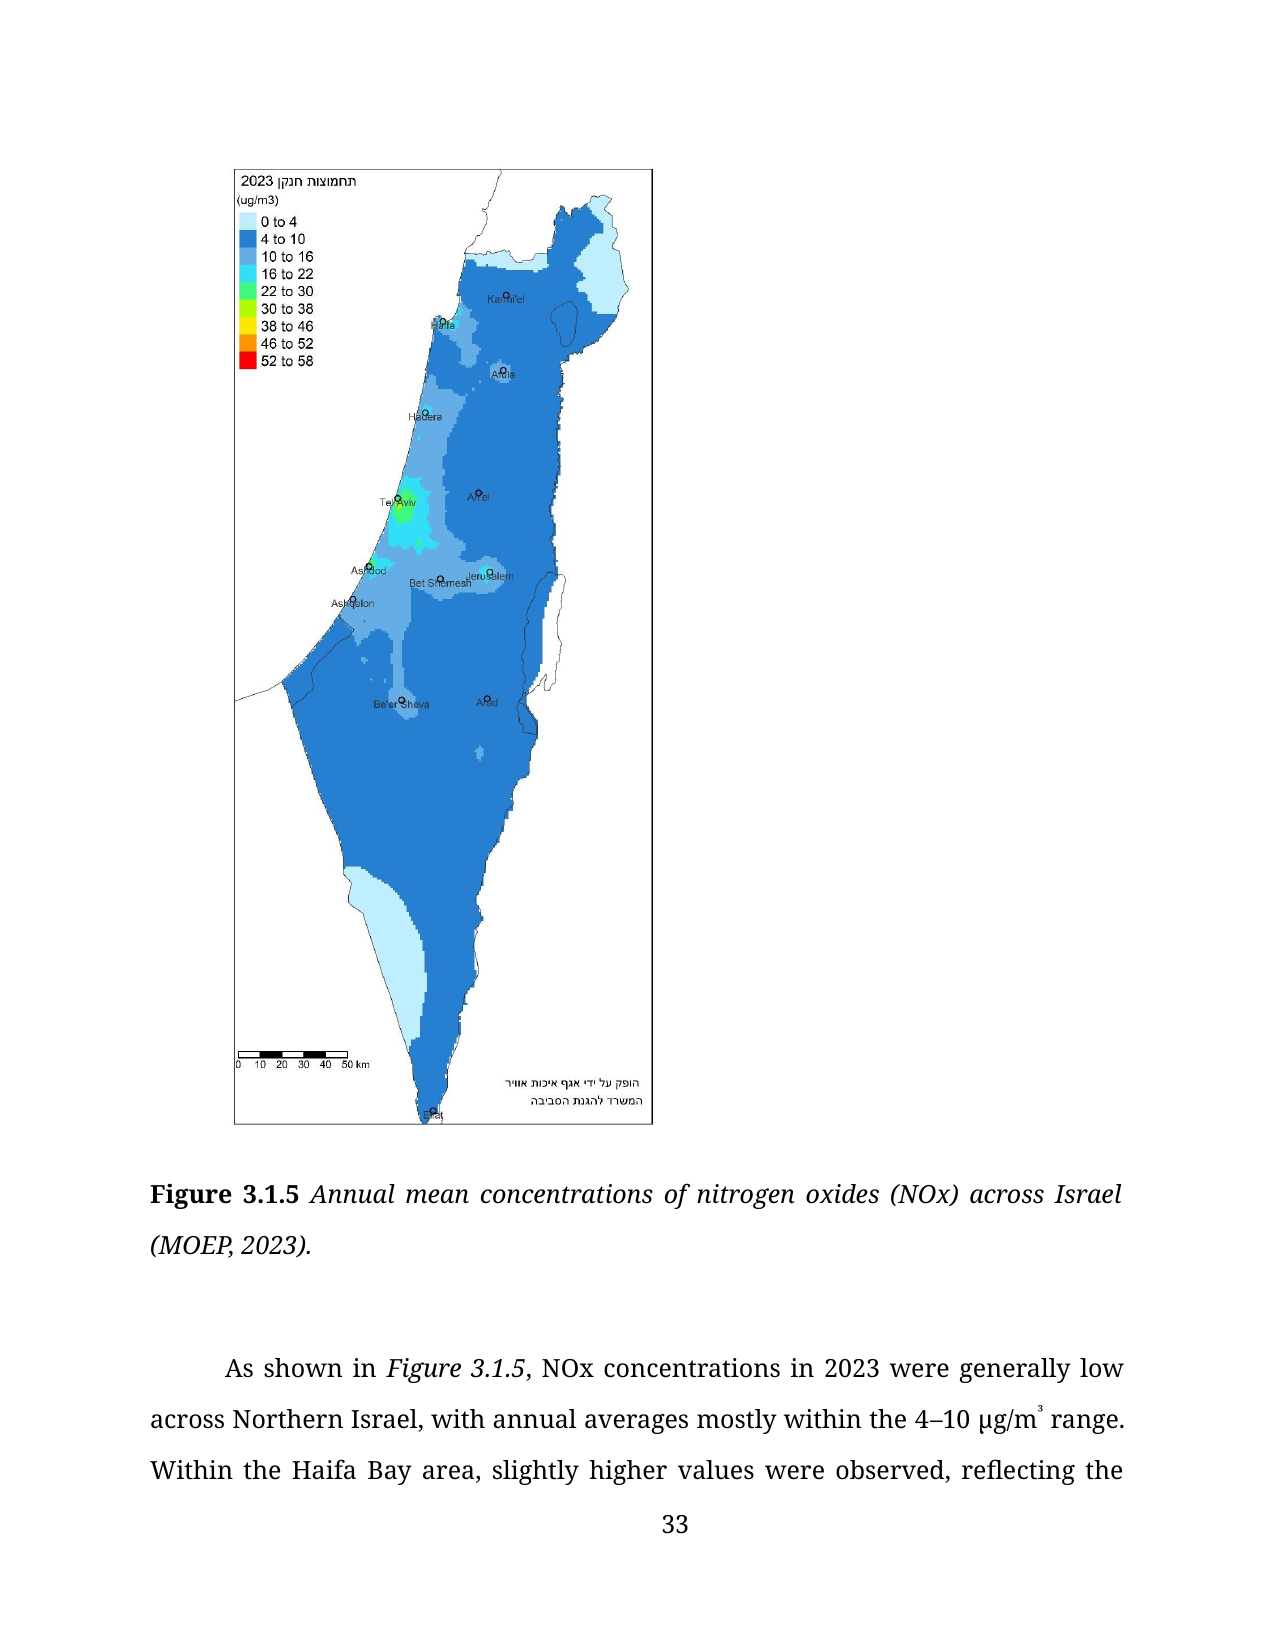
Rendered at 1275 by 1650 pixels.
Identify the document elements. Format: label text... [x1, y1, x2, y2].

text Figure 3.1.5 Annual mean concentrations of nitrogen oxides (NOx) across Israel (MOEP, 2023). [150, 1177, 1125, 1262]
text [150, 1351, 1125, 1487]
